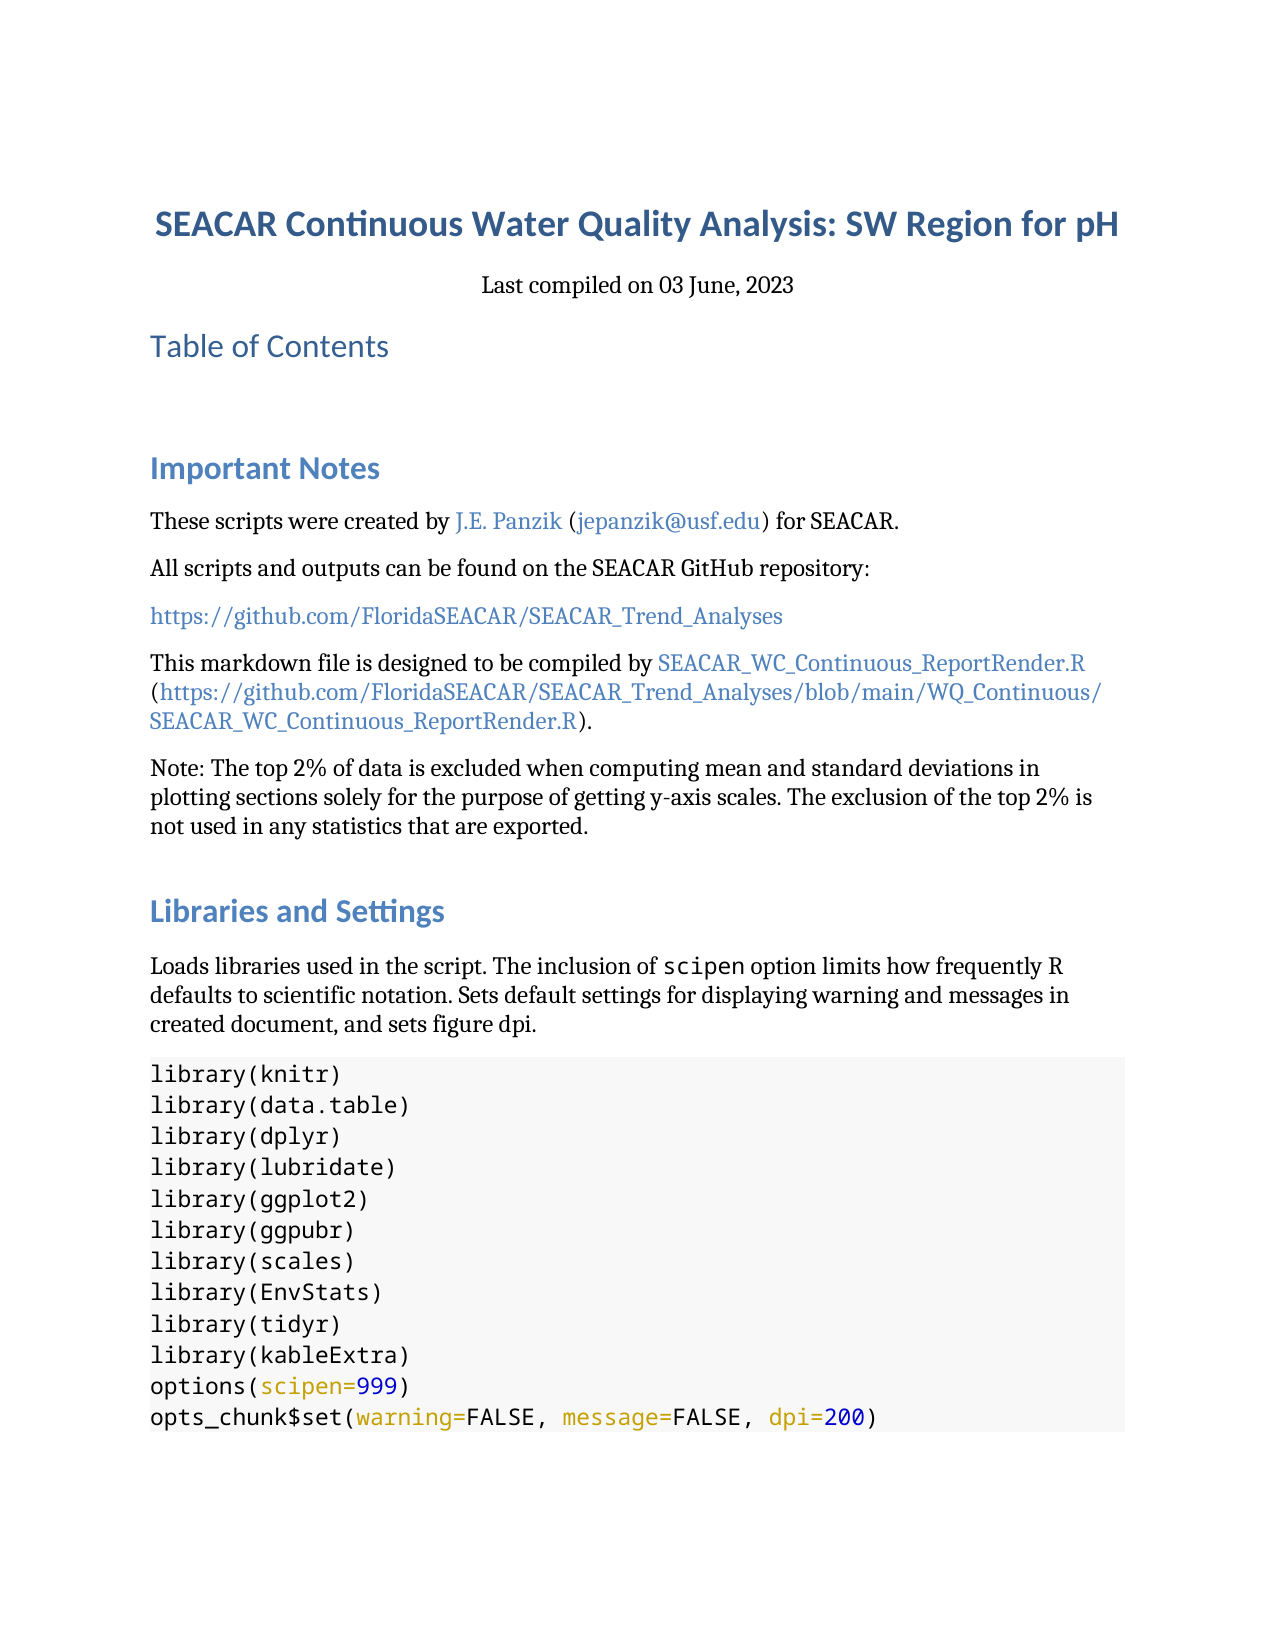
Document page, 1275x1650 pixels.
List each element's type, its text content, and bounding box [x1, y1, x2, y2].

text All scripts and outputs can be found on the SEACAR GitHub repository: [150, 554, 1125, 583]
text Note: The top 2% of data is excluded when computing mean and standard deviations in plotting sections solely for the purpose of getting y-axis scales. The exclusion of the top 2% is not used in any statistics that are exported. [150, 754, 1125, 841]
text This markdown file is designed to be compiled by SEACAR_WC_Continuous_ReportRender.R (https://github.com/FloridaSEACAR/SEACAR_Trend_Analyses/blob/main/WQ_Continuous/SEACAR_WC_Continuous_ReportRender.R). [150, 649, 1125, 736]
subtitle Important Notes [150, 447, 1125, 488]
text https://github.com/FloridaSEACAR/SEACAR_Trend_Analyses [150, 602, 1125, 631]
text Loads libraries used in the script. The inclusion of scipen option limits how frequently R defaults to scientific notation. Sets default settings for displaying warning and messages in created document, and sets figure dpi. [150, 950, 1125, 1039]
text Last compiled on 03 June, 2023 [150, 271, 1125, 299]
text library(knitr) library(data.table) library(dplyr) library(lubridate) library(ggplot2) library(ggpubr) library(scales) library(EnvStats) library(tidyr) library(kableExtra) options(scipen=999) opts_chunk$set(warning=FALSE, message=FALSE, dpi=200) [150, 1057, 1125, 1432]
title SEACAR Continuous Water Quality Analysis: SW Region for pH [150, 200, 1125, 246]
text These scripts were created by J.E. Panzik (jepanzik@usf.edu) for SEACAR. [150, 507, 1125, 536]
subtitle Libraries and Settings [150, 891, 1125, 931]
